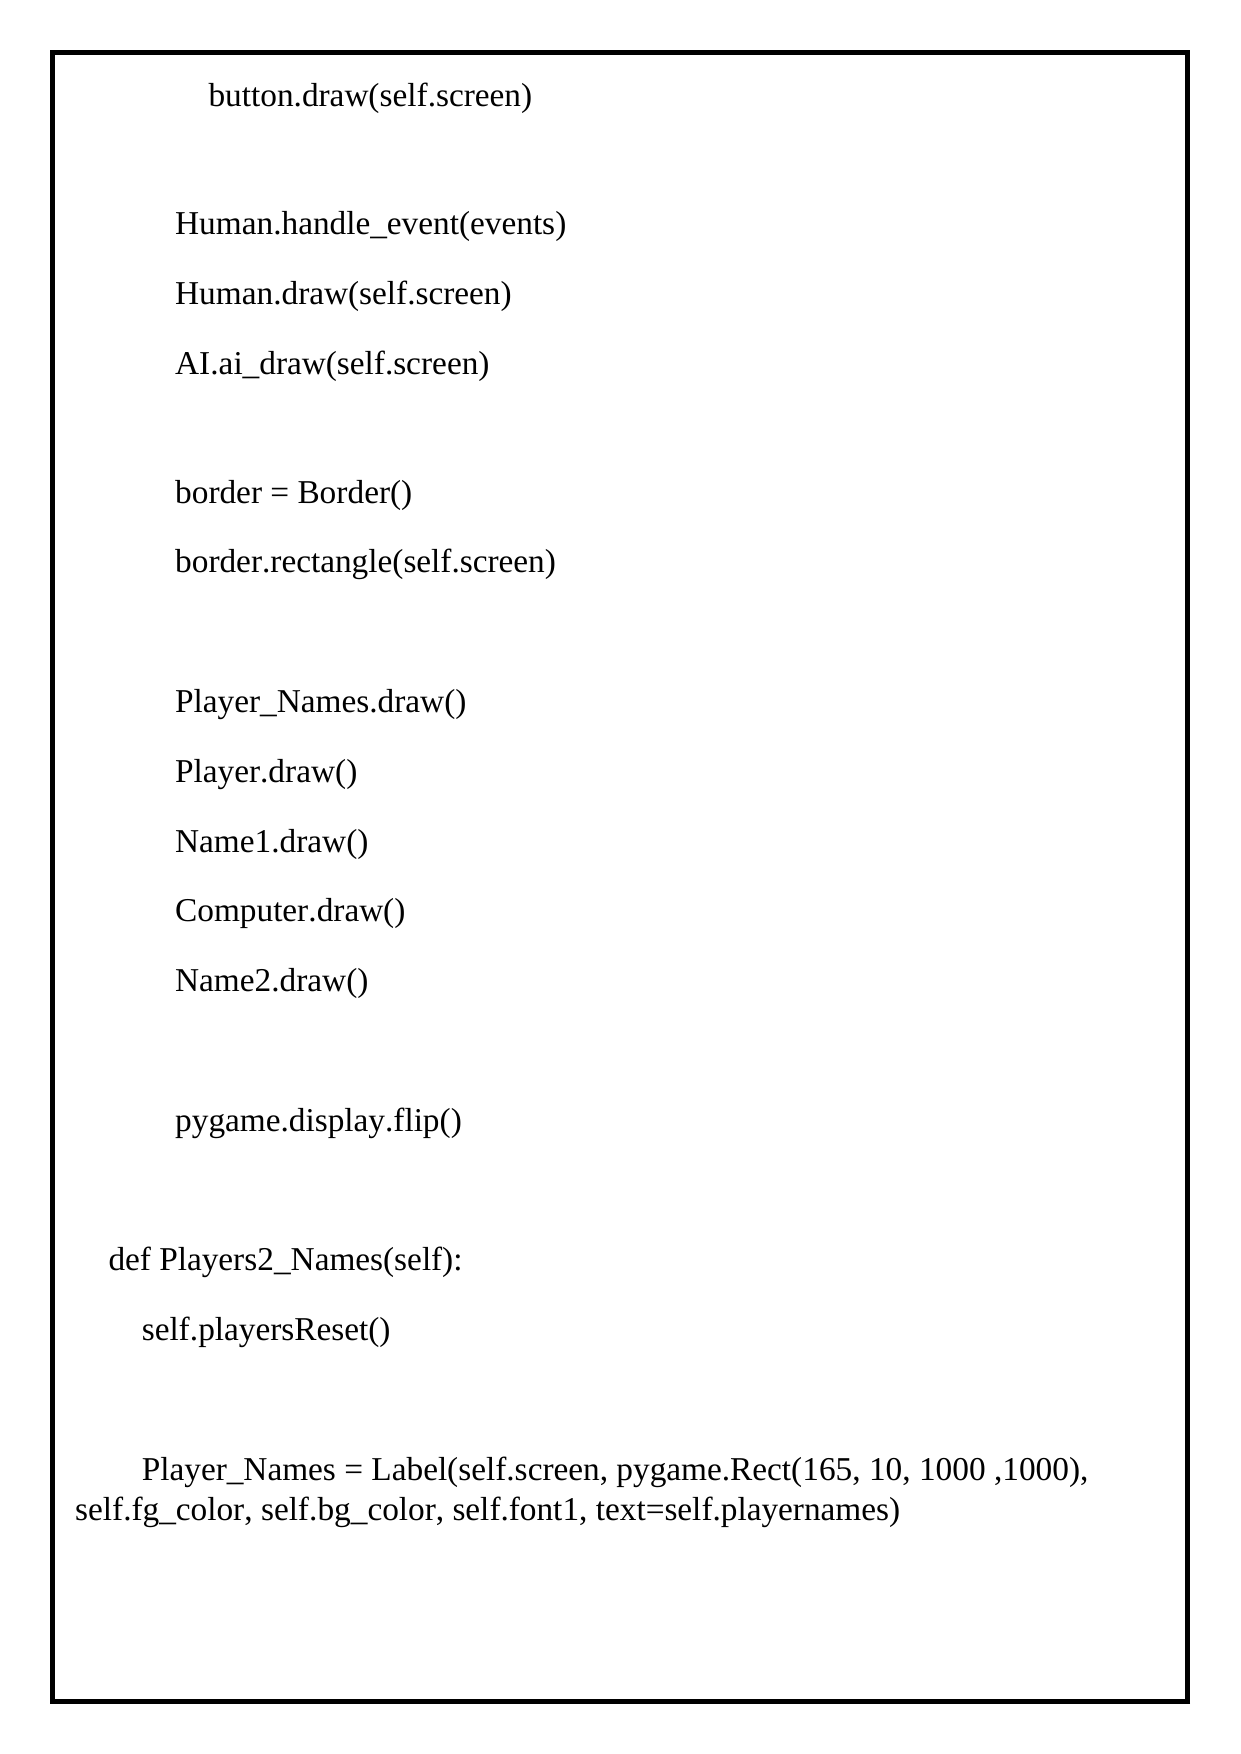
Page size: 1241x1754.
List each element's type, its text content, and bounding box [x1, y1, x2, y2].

text border = Border() [75, 472, 1165, 510]
text pygame.display.flip() [75, 1100, 1165, 1138]
text Computer.draw() [75, 891, 1165, 929]
text Name1.draw() [75, 821, 1165, 859]
text def Players2_Names(self): [75, 1239, 1165, 1278]
text Player.draw() [75, 751, 1165, 789]
text Player_Names = Label(self.screen, pygame.Rect(165, 10, 1000 ,1000), self.fg_color, self.bg_color, self.font1, text=self.playernames) [75, 1449, 1165, 1528]
text self.playersReset() [75, 1309, 1165, 1348]
text Player_Names.draw() [75, 681, 1165, 719]
text AI.ai_draw(self.screen) [75, 343, 1165, 382]
text Human.draw(self.screen) [75, 273, 1165, 312]
text Human.handle_event(events) [75, 204, 1165, 242]
text border.rectangle(self.screen) [75, 542, 1165, 580]
text button.draw(self.screen) [75, 75, 1165, 113]
text Name2.draw() [75, 960, 1165, 999]
